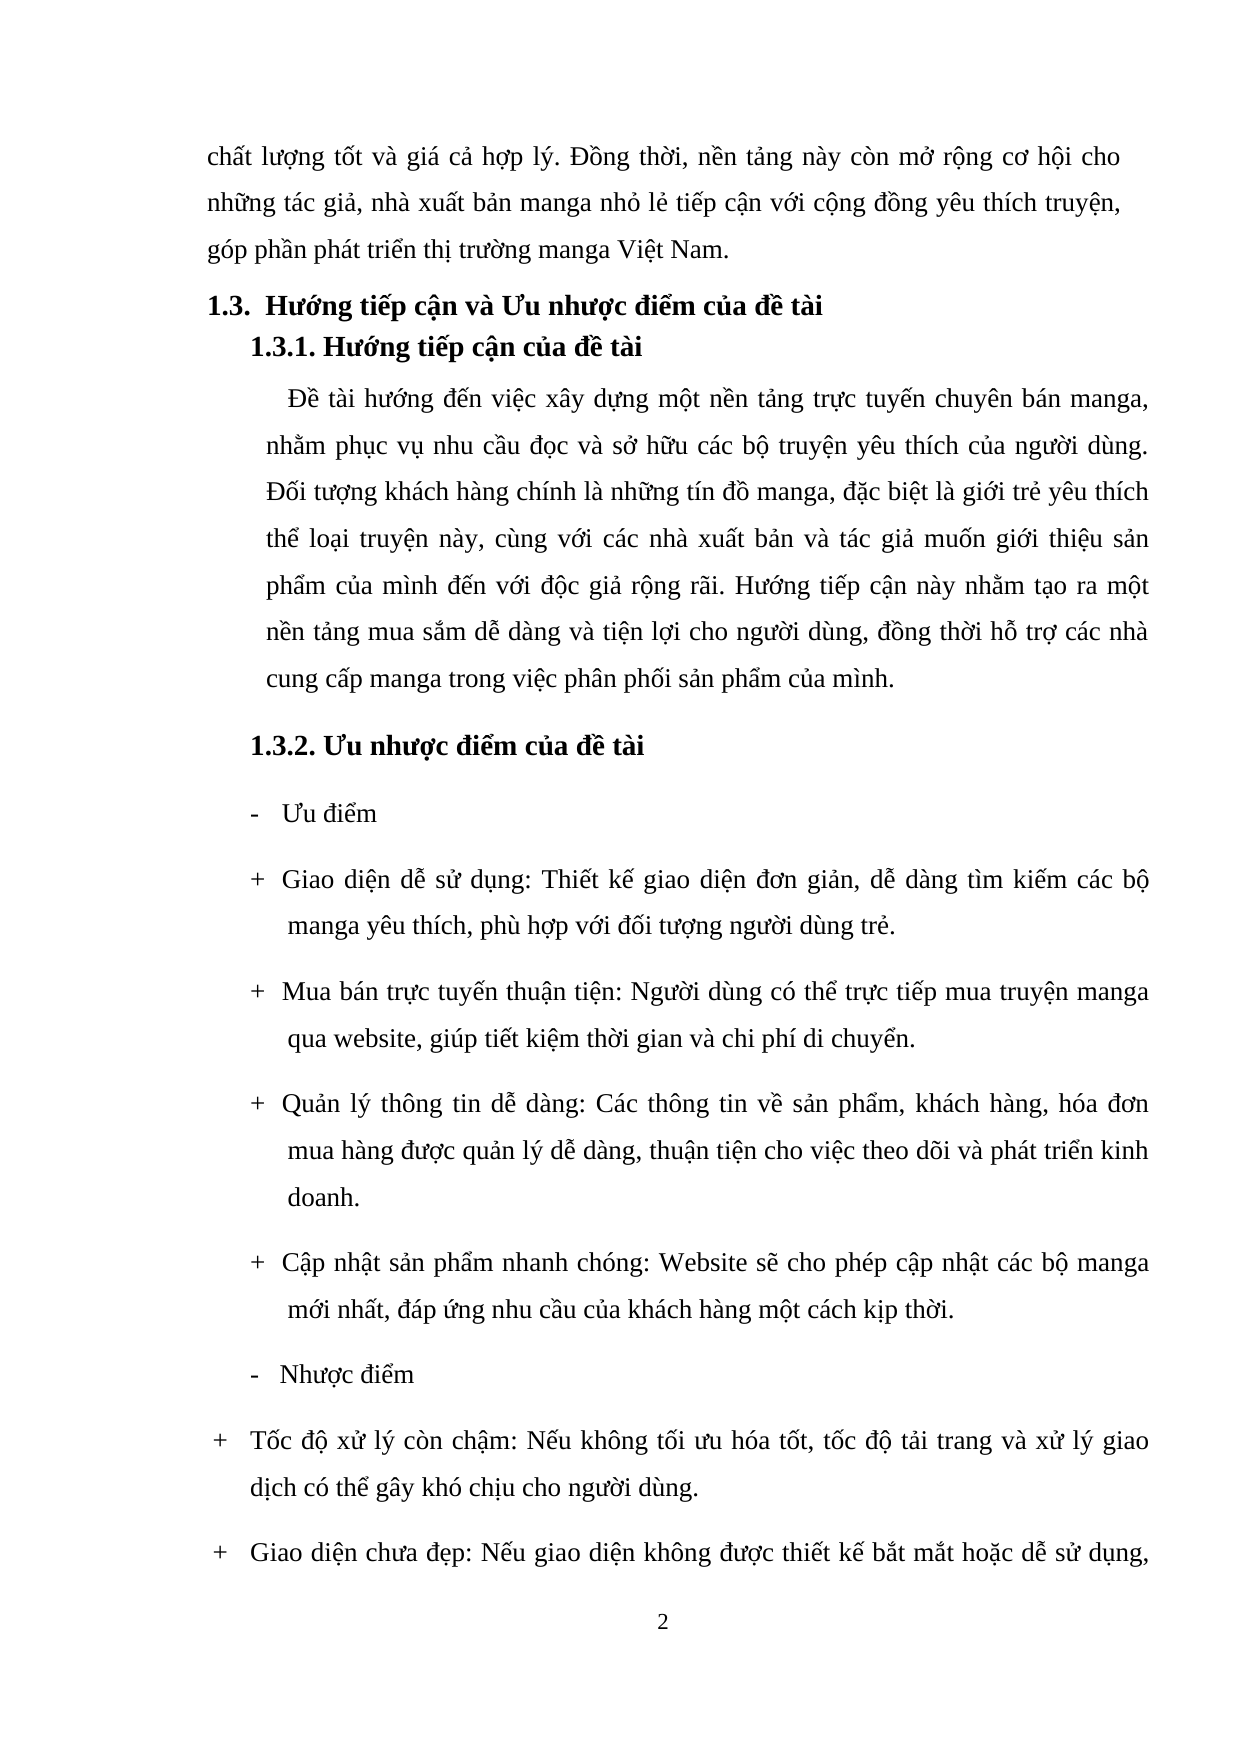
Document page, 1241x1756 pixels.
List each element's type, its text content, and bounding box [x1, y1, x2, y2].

text Đề tài hướng đến việc xây dựng một nền tảng trực tuyến chuyên bán manga, nhằm phục vụ nhu cầu đọc và sở hữu các bộ truyện yêu thích của người dùng. Đối tượng khách hàng chính là những tín đồ manga, đặc biệt là giới trẻ yêu thích thể loại truyện này, cùng với các nhà xuất bản và tác giả muốn giới thiệu sản phẩm của mình đến với độc giả rộng rãi. Hướng tiếp cận này nhằm tạo ra một nền tảng mua sắm dễ dàng và tiện lợi cho người dùng, đồng thời hỗ trợ các nhà cung cấp manga trong việc phân phối sản phẩm của mình. [266, 382, 1151, 693]
list Nhược điểm [250, 1358, 1151, 1390]
list Ưu điểm [250, 797, 1151, 828]
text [207, 139, 1123, 264]
subtitle 1.3.2. Ưu nhược điểm của đề tài [250, 728, 1151, 761]
list Quản lý thông tin dễ dàng: Các thông tin về sản phẩm, khách hàng, hóa đơn mua hàng được quản lý dễ dàng, thuận tiện cho việc theo dõi và phát triển kinh doanh. [250, 1087, 1151, 1212]
subtitle 1.3.1. Hướng tiếp cận của đề tài [175, 329, 1151, 363]
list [212, 1536, 1151, 1567]
list Mua bán trực tuyến thuận tiện: Người dùng có thể trực tiếp mua truyện manga qua website, giúp tiết kiệm thời gian và chi phí di chuyển. [250, 975, 1151, 1053]
list Cập nhật sản phẩm nhanh chóng: Website sẽ cho phép cập nhật các bộ manga mới nhất, đáp ứng nhu cầu của khách hàng một cách kịp thời. [250, 1246, 1151, 1324]
list Tốc độ xử lý còn chậm: Nếu không tối ưu hóa tốt, tốc độ tải trang và xử lý giao dịch có thể gây khó chịu cho người dùng. [212, 1424, 1151, 1502]
subtitle 1.3. Hướng tiếp cận và Ưu nhược điểm của đề tài [175, 288, 1151, 321]
list Giao diện dễ sử dụng: Thiết kế giao diện đơn giản, dễ dàng tìm kiếm các bộ manga yêu thích, phù hợp với đối tượng người dùng trẻ. [250, 863, 1151, 941]
